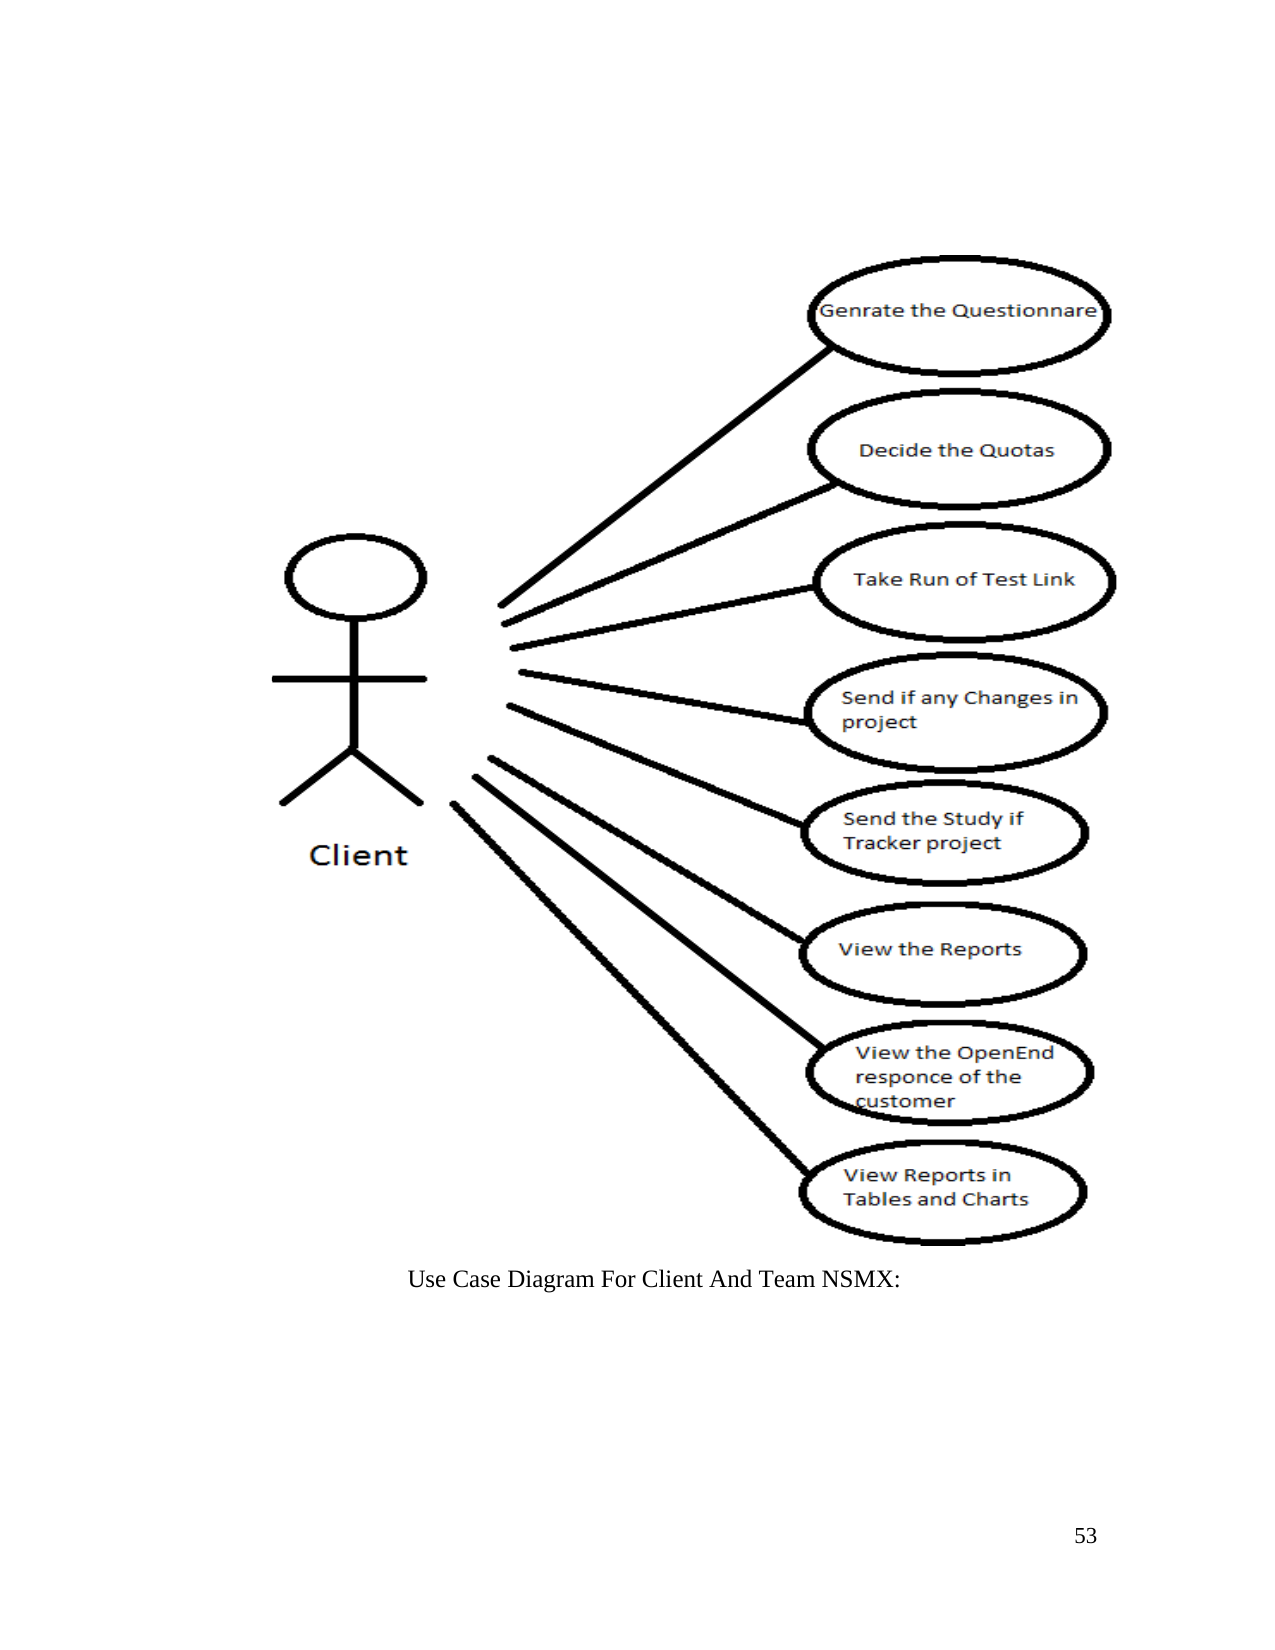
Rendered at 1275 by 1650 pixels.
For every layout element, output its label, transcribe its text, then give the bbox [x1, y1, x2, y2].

text Use Case Diagram For Client And Team NSMX: [401, 1246, 1097, 1293]
picture [271, 255, 1117, 1246]
